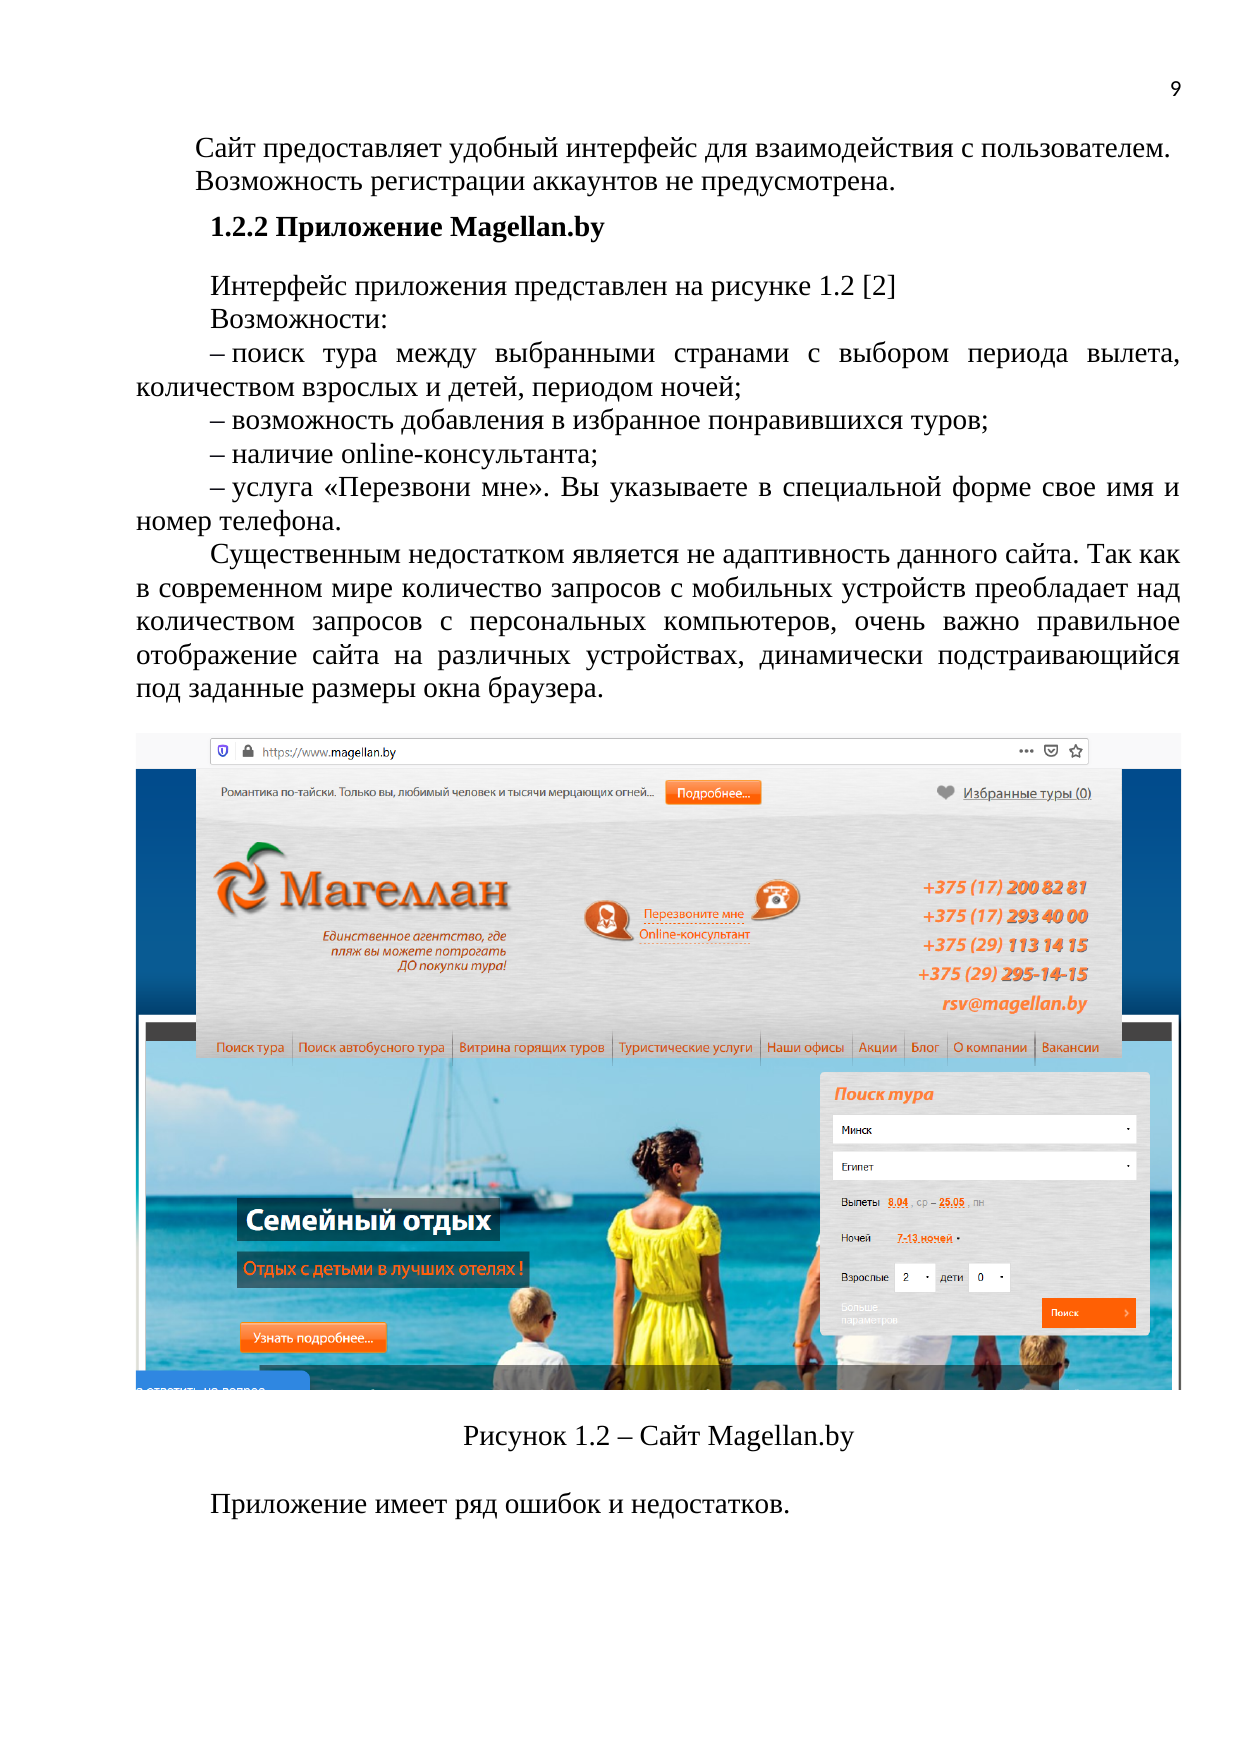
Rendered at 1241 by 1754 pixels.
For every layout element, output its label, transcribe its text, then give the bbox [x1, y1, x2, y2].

text Существенным недостатком является не адаптивность данного сайта. Так как в современном мире количество запросов с мобильных устройств преобладает над количеством запросов с персональных компьютеров, очень важно правильное отображение сайта на различных устройствах, динамически подстраивающийся под заданные размеры окна браузера. [136, 536, 1181, 704]
list возможность добавления в избранное понравившихся туров; [136, 402, 1181, 436]
picture [135, 733, 1182, 1390]
text Возможности: [136, 302, 1181, 335]
text Возможность регистрации аккаунтов не предусмотрена. [136, 163, 1181, 197]
text Интерфейс приложения представлен на рисунке 1.2 [2] [136, 268, 1181, 302]
list поиск тура между выбранными странами с выбором периода вылета, количеством взрослых и детей, периодом ночей; [136, 335, 1181, 402]
text Сайт предоставляет удобный интерфейс для взаимодействия с пользователем. [136, 130, 1181, 163]
text Приложение имеет ряд ошибок и недостатков. [136, 1486, 1181, 1520]
list услуга «Перезвони мне». Вы указываете в специальной форме свое имя и номер телефона. [136, 469, 1181, 536]
text Рисунок 1.2 – Сайт Magellan.by [136, 1418, 1181, 1452]
subtitle 1.2.2 Приложение Magellan.by [136, 209, 1181, 243]
list наличие online-консультанта; [136, 436, 1181, 469]
